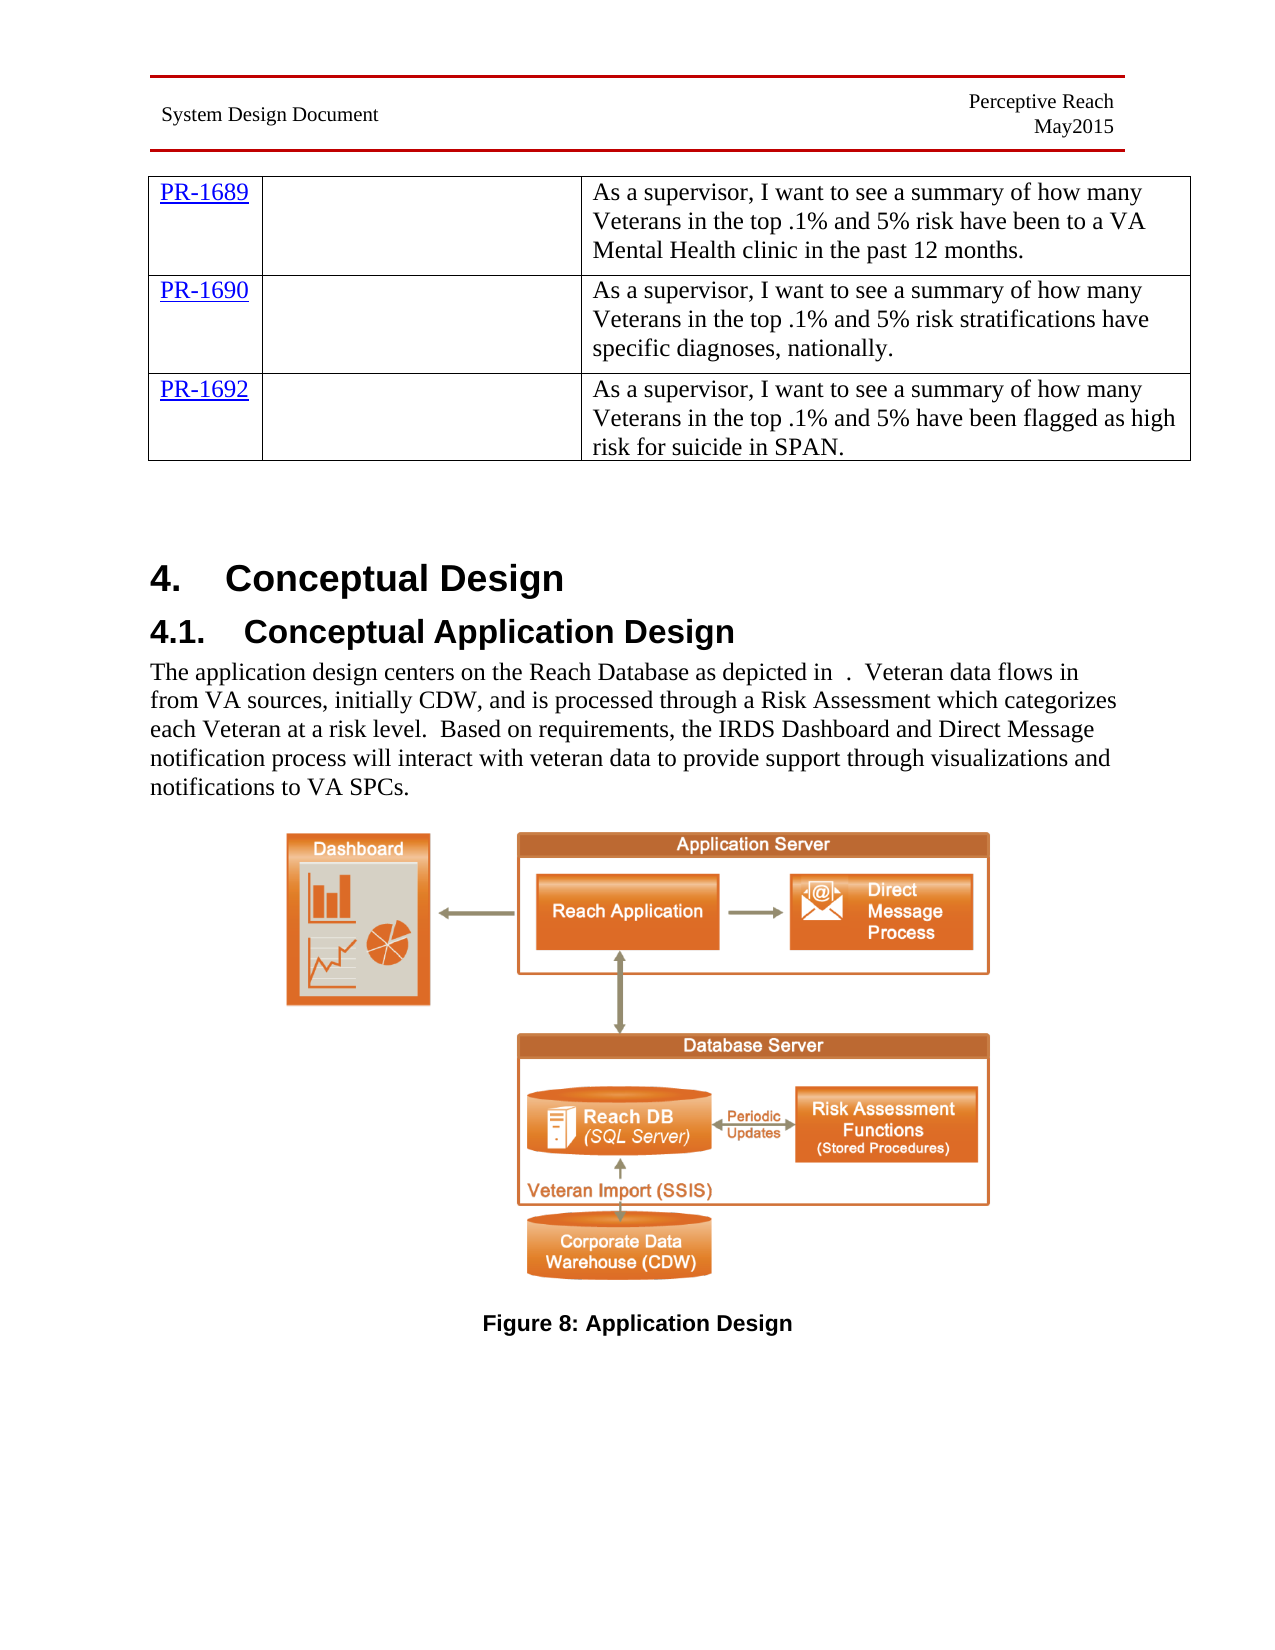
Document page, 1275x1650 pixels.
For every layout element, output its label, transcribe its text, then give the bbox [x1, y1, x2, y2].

table_cell PR-1692 [149, 374, 262, 460]
table_cell [263, 177, 581, 274]
table_cell As a supervisor, I want to see a summary of how many Veterans in the top .1% and 5% risk stratifications have specific diagnoses, nationally. [582, 276, 1190, 373]
subtitle Conceptual Design [150, 556, 1125, 599]
subtitle Conceptual Application Design [150, 612, 1125, 650]
table_cell [263, 374, 581, 460]
table_cell As a supervisor, I want to see a summary of how many Veterans in the top .1% and 5% have been flagged as high risk for suicide in SPAN. [582, 374, 1190, 460]
table_cell As a supervisor, I want to see a summary of how many Veterans in the top .1% and 5% risk have been to a VA Mental Health clinic in the past 12 months. [582, 177, 1190, 274]
table_cell [263, 276, 581, 373]
table_cell PR-1689 [149, 177, 262, 274]
picture [278, 825, 997, 1286]
text Figure 8: Application Design [150, 1310, 1125, 1337]
text The application design centers on the Reach Database as depicted in Figure 8. Veteran data flows in from VA sources, initially CDW, and is processed through a Risk Assessment which categorizes each Veteran at a risk level. Based on requirements, the IRDS Dashboard and Direct Message notification process will interact with veteran data to provide support through visualizations and notifications to VA SPCs. [150, 657, 1125, 800]
table_cell PR-1690 [149, 276, 262, 373]
